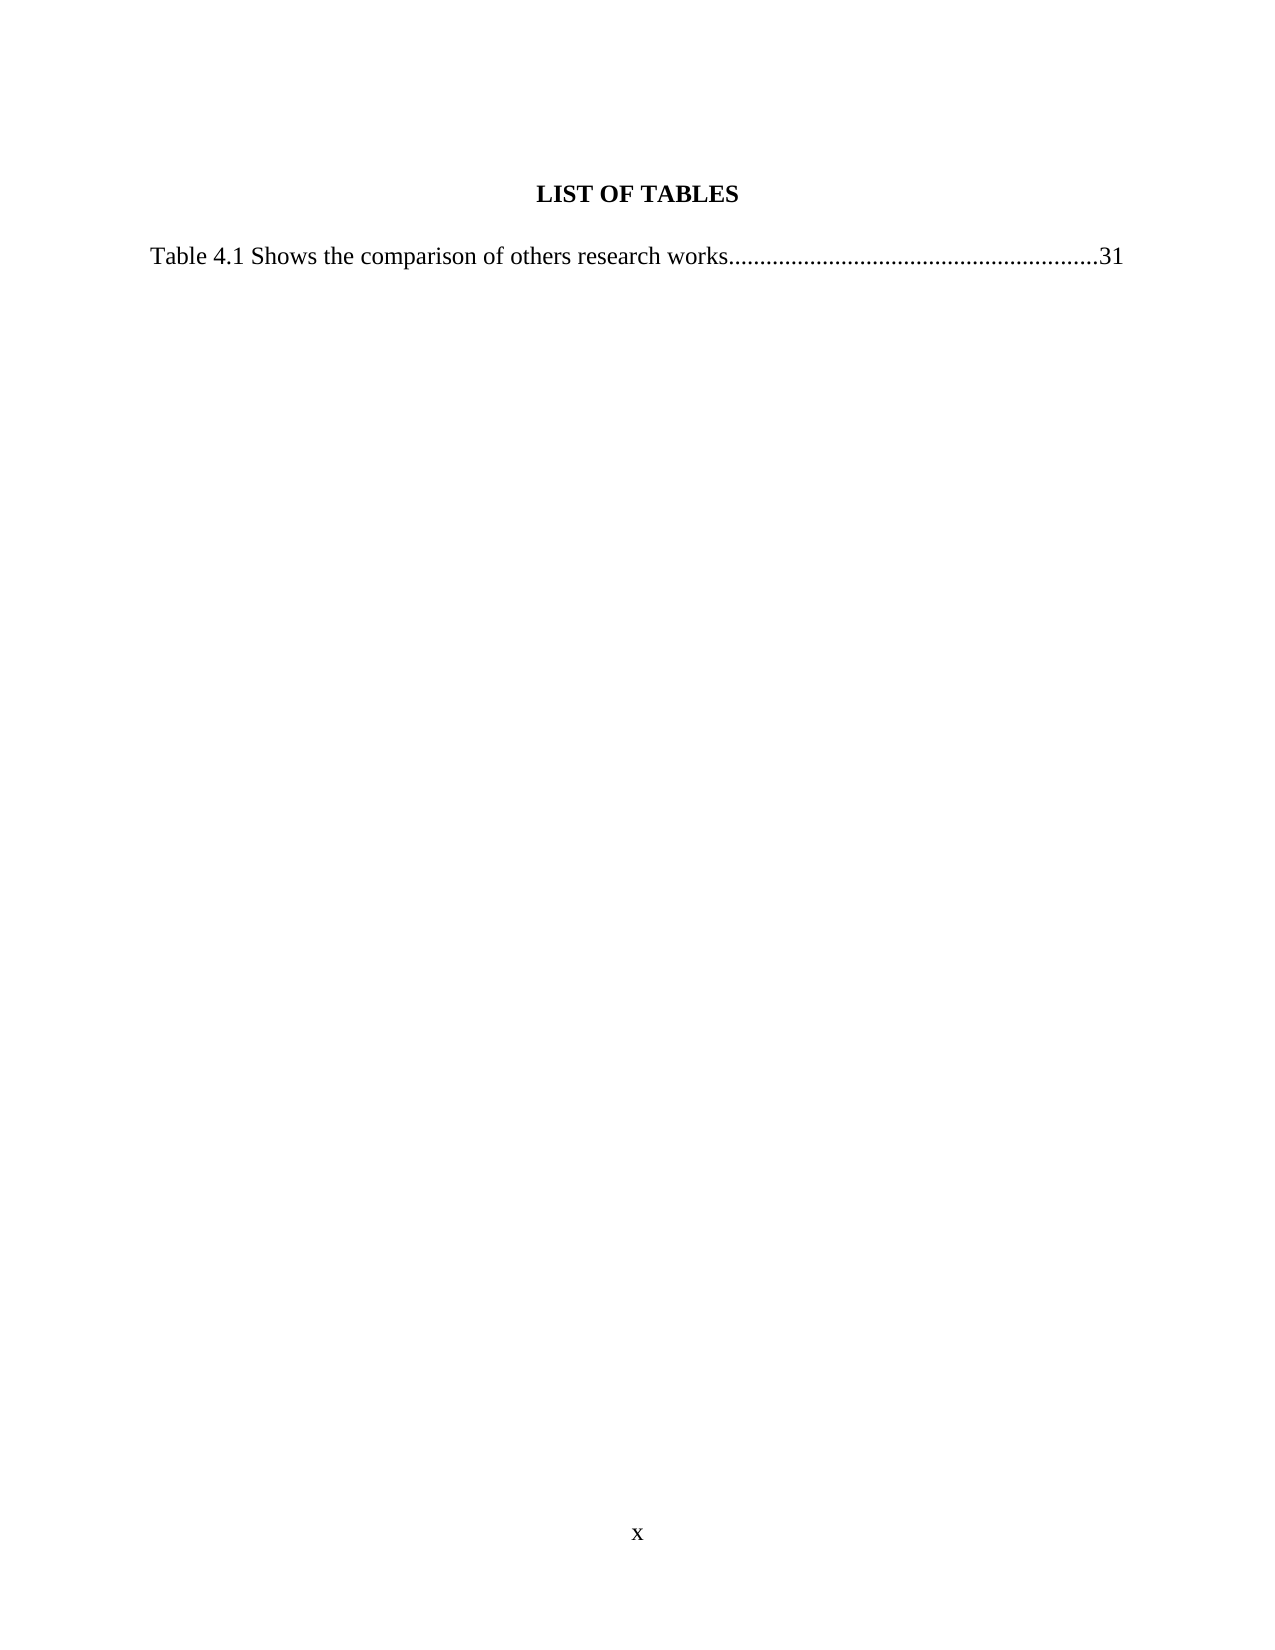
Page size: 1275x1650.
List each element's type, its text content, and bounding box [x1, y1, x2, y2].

text Table 4.1 Shows the comparison of others research works 31 [150, 241, 1125, 269]
subtitle LIST OF TABLES [150, 179, 1125, 208]
